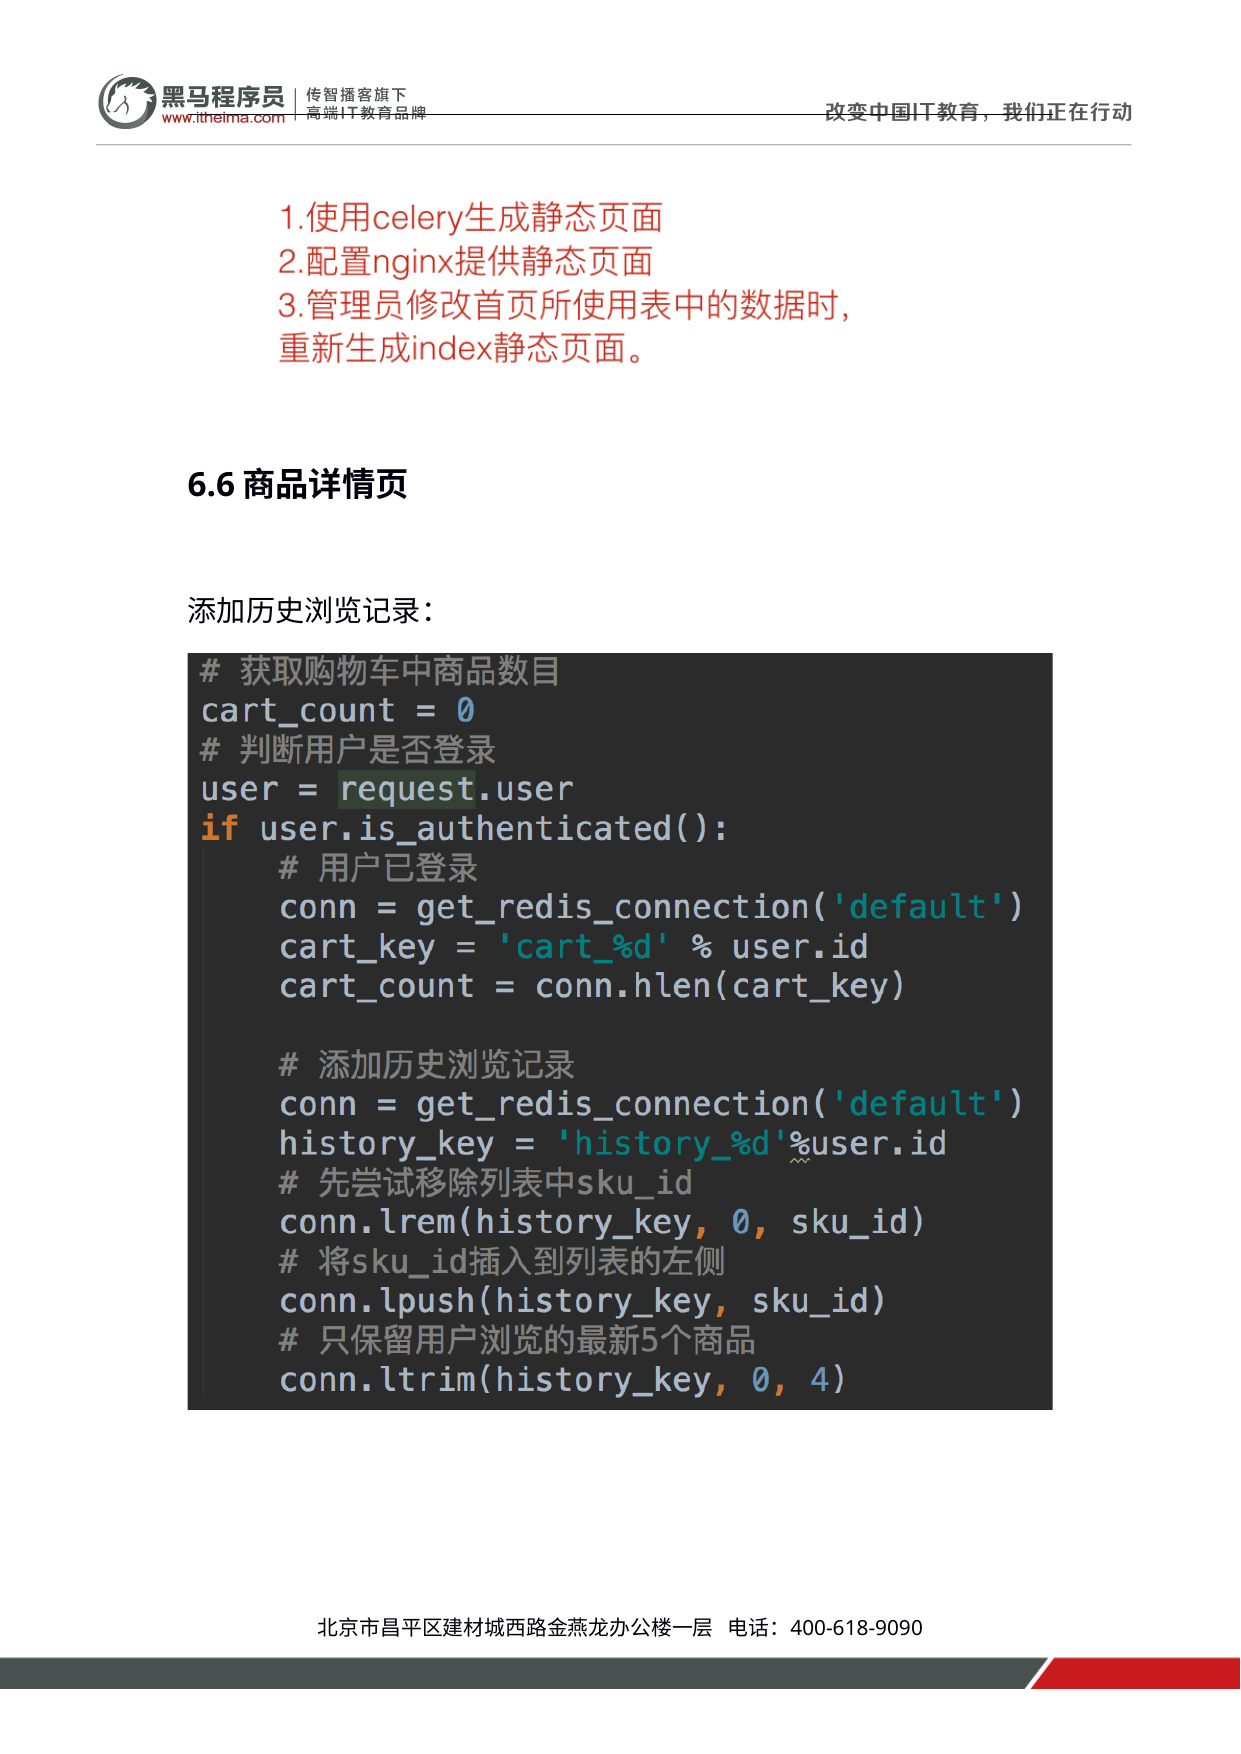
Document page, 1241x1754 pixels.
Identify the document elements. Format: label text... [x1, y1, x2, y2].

picture [187, 167, 996, 417]
subtitle 6.6商品详情页 [187, 449, 1053, 514]
picture [187, 653, 1053, 1410]
picture [0, 3, 1234, 153]
picture [0, 1599, 1241, 1689]
text 添加历史浏览记录： [187, 576, 1053, 641]
